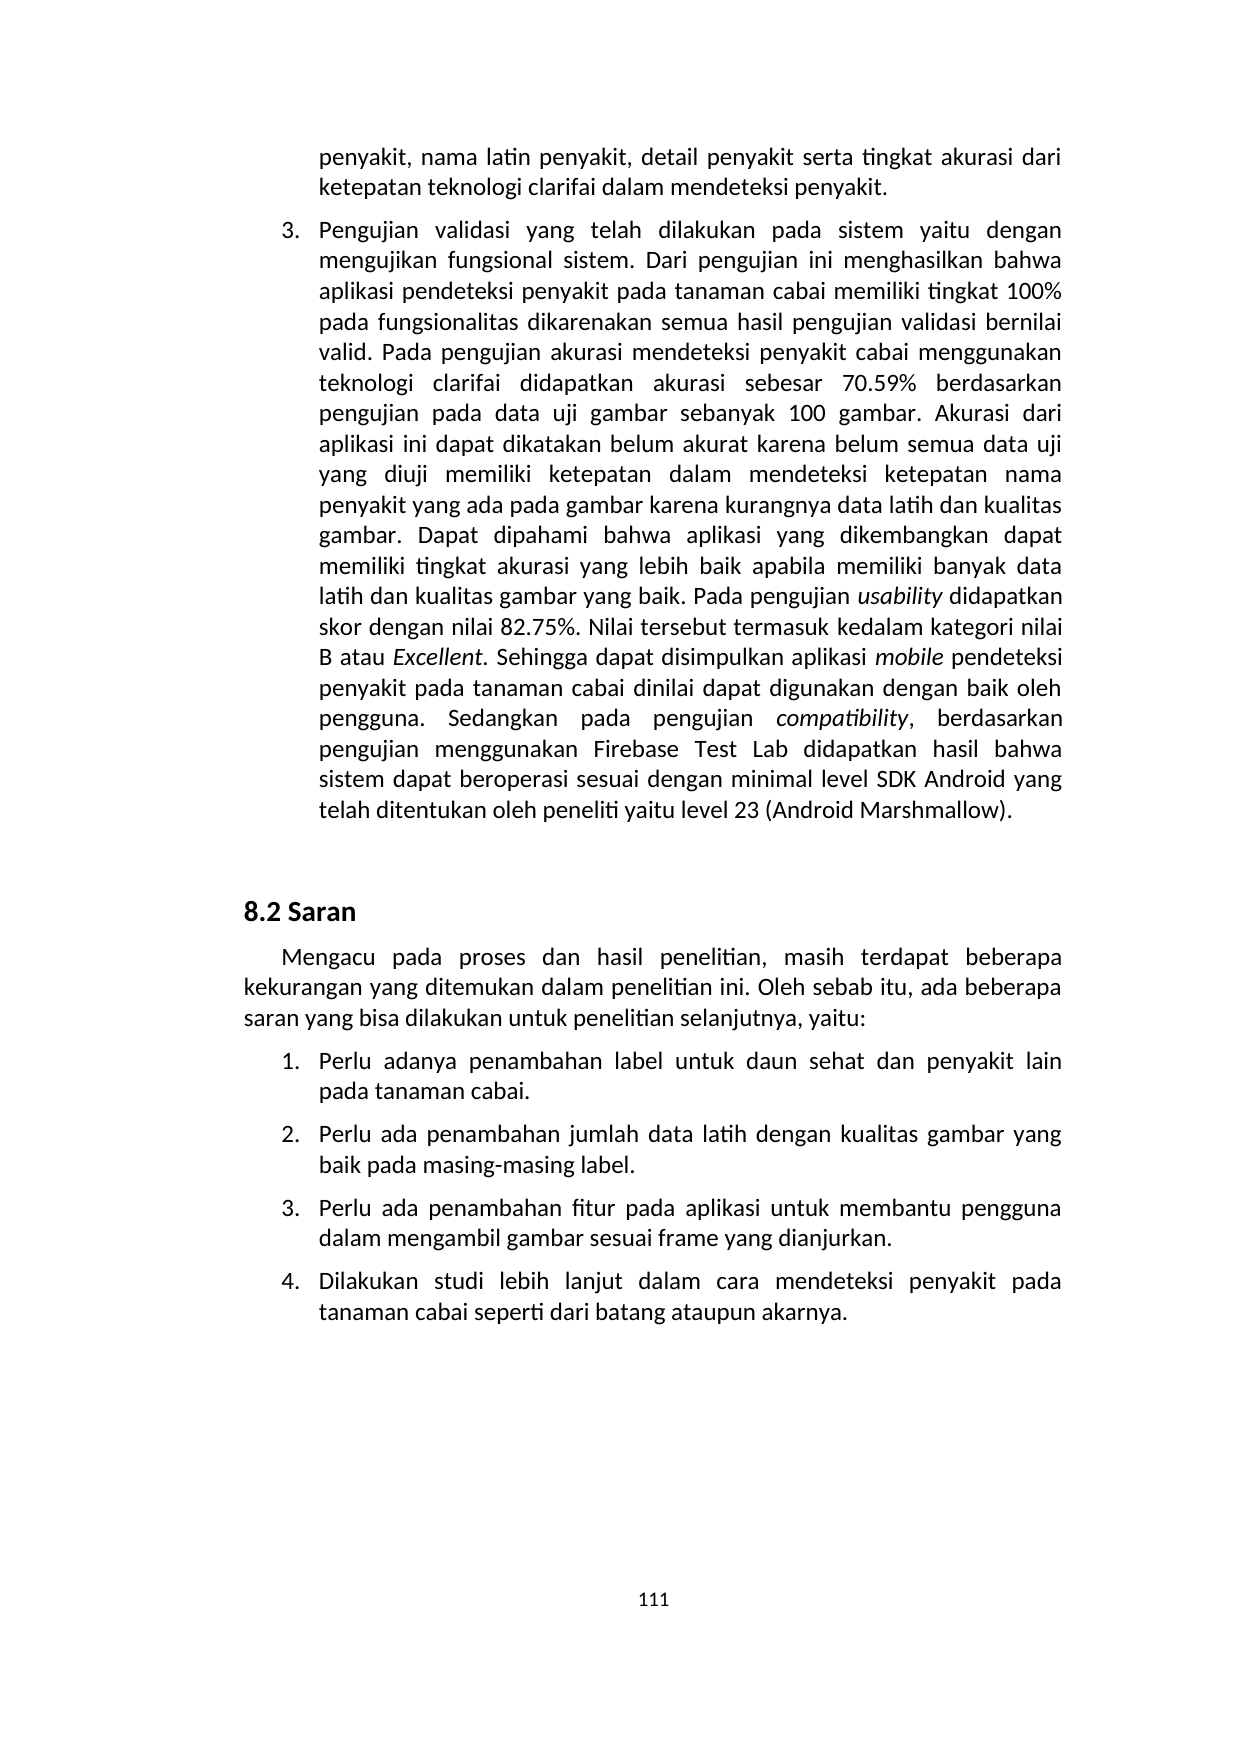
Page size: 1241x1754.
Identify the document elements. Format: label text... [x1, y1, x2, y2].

list Pengujian validasi yang telah dilakukan pada sistem yaitu dengan mengujikan fungsional sistem. Dari pengujian ini menghasilkan bahwa aplikasi pendeteksi penyakit pada tanaman cabai memiliki tingkat 100% pada fungsionalitas dikarenakan semua hasil pengujian validasi bernilai valid. Pada pengujian akurasi mendeteksi penyakit cabai menggunakan teknologi clarifai didapatkan akurasi sebesar 70.59% berdasarkan pengujian pada data uji gambar sebanyak 100 gambar. Akurasi dari aplikasi ini dapat dikatakan belum akurat karena belum semua data uji yang diuji memiliki ketepatan dalam mendeteksi ketepatan nama penyakit yang ada pada gambar karena kurangnya data latih dan kualitas gambar. Dapat dipahami bahwa aplikasi yang dikembangkan dapat memiliki tingkat akurasi yang lebih baik apabila memiliki banyak data latih dan kualitas gambar yang baik. Pada pengujian usability didapatkan skor dengan nilai 82.75%. Nilai tersebut termasuk kedalam kategori nilai B atau Excellent. Sehingga dapat disimpulkan aplikasi mobile pendeteksi penyakit pada tanaman cabai dinilai dapat digunakan dengan baik oleh pengguna. Sedangkan pada pengujian compatibility, berdasarkan pengujian menggunakan Firebase Test Lab didapatkan hasil bahwa sistem dapat beroperasi sesuai dengan minimal level SDK Android yang telah ditentukan oleh peneliti yaitu level 23 (Android Marshmallow). [281, 214, 1063, 824]
list Perlu adanya penambahan label untuk daun sehat dan penyakit lain pada tanaman cabai. [281, 1045, 1063, 1106]
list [281, 141, 1063, 202]
subtitle Saran [244, 893, 1063, 928]
list Dilakukan studi lebih lanjut dalam cara mendeteksi penyakit pada tanaman cabai seperti dari batang ataupun akarnya. [281, 1265, 1063, 1326]
text Mengacu pada proses dan hasil penelitian, masih terdapat beberapa kekurangan yang ditemukan dalam penelitian ini. Oleh sebab itu, ada beberapa saran yang bisa dilakukan untuk penelitian selanjutnya, yaitu: [244, 941, 1063, 1032]
list Perlu ada penambahan fitur pada aplikasi untuk membantu pengguna dalam mengambil gambar sesuai frame yang dianjurkan. [281, 1192, 1063, 1253]
list Perlu ada penambahan jumlah data latih dengan kualitas gambar yang baik pada masing-masing label. [281, 1118, 1063, 1179]
